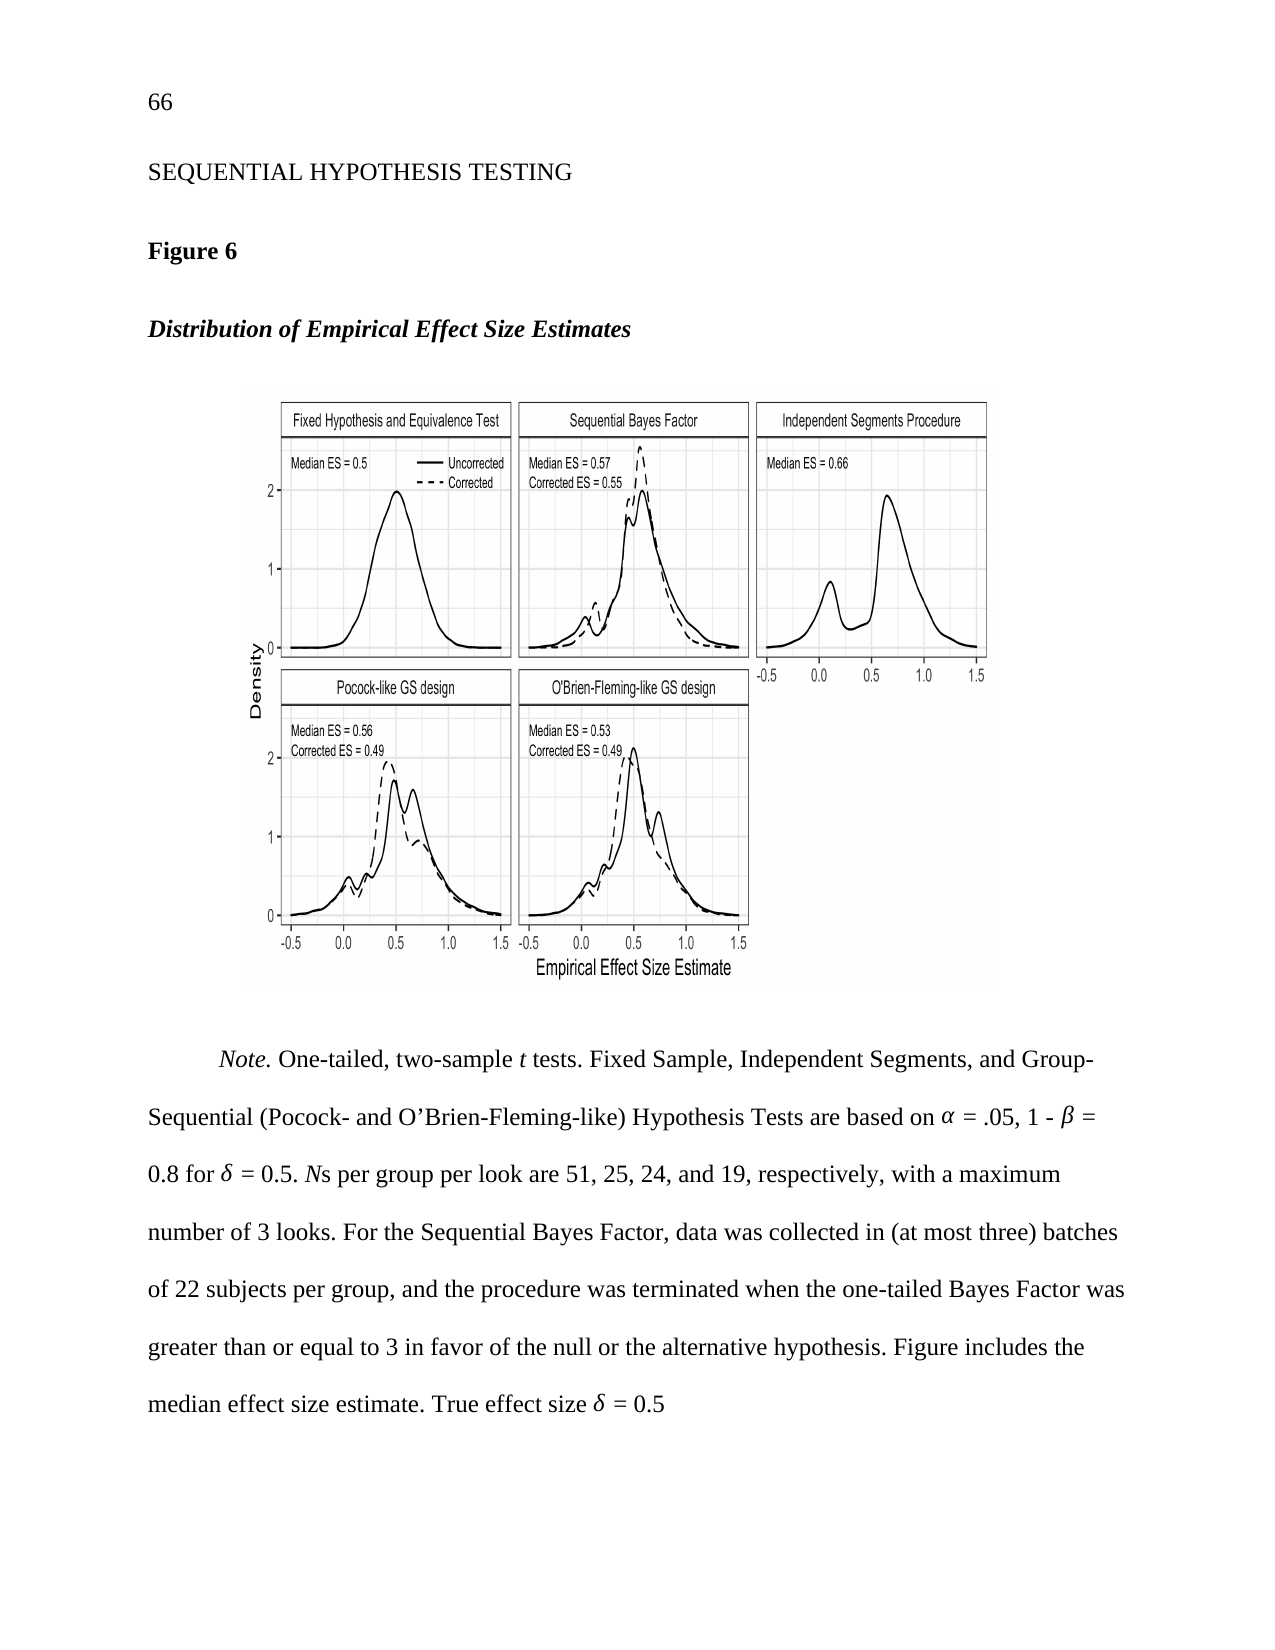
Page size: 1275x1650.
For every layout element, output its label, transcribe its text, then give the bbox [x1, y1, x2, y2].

subtitle Distribution of Empirical Effect Size Estimates [148, 314, 1127, 343]
subtitle Figure 6 [148, 236, 1127, 264]
text Note. One-tailed, two-sample t tests. Fixed Sample, Independent Segments, and Group-Sequential (Pocock- and O’Brien-Fleming-like) Hypothesis Tests are based on = .05, 1 - = 0.8 for = 0.5. Ns per group per look are 51, 25, 24, and 19, respectively, with a maximum number of 3 looks. For the Sequential Bayes Factor, data was collected in (at most three) batches of 22 subjects per group, and the procedure was terminated when the one-tailed Bayes Factor was greater than or equal to 3 in favor of the null or the alternative hypothesis. Figure includes the median effect size estimate. True effect size = 0.5 [148, 1044, 1127, 1418]
